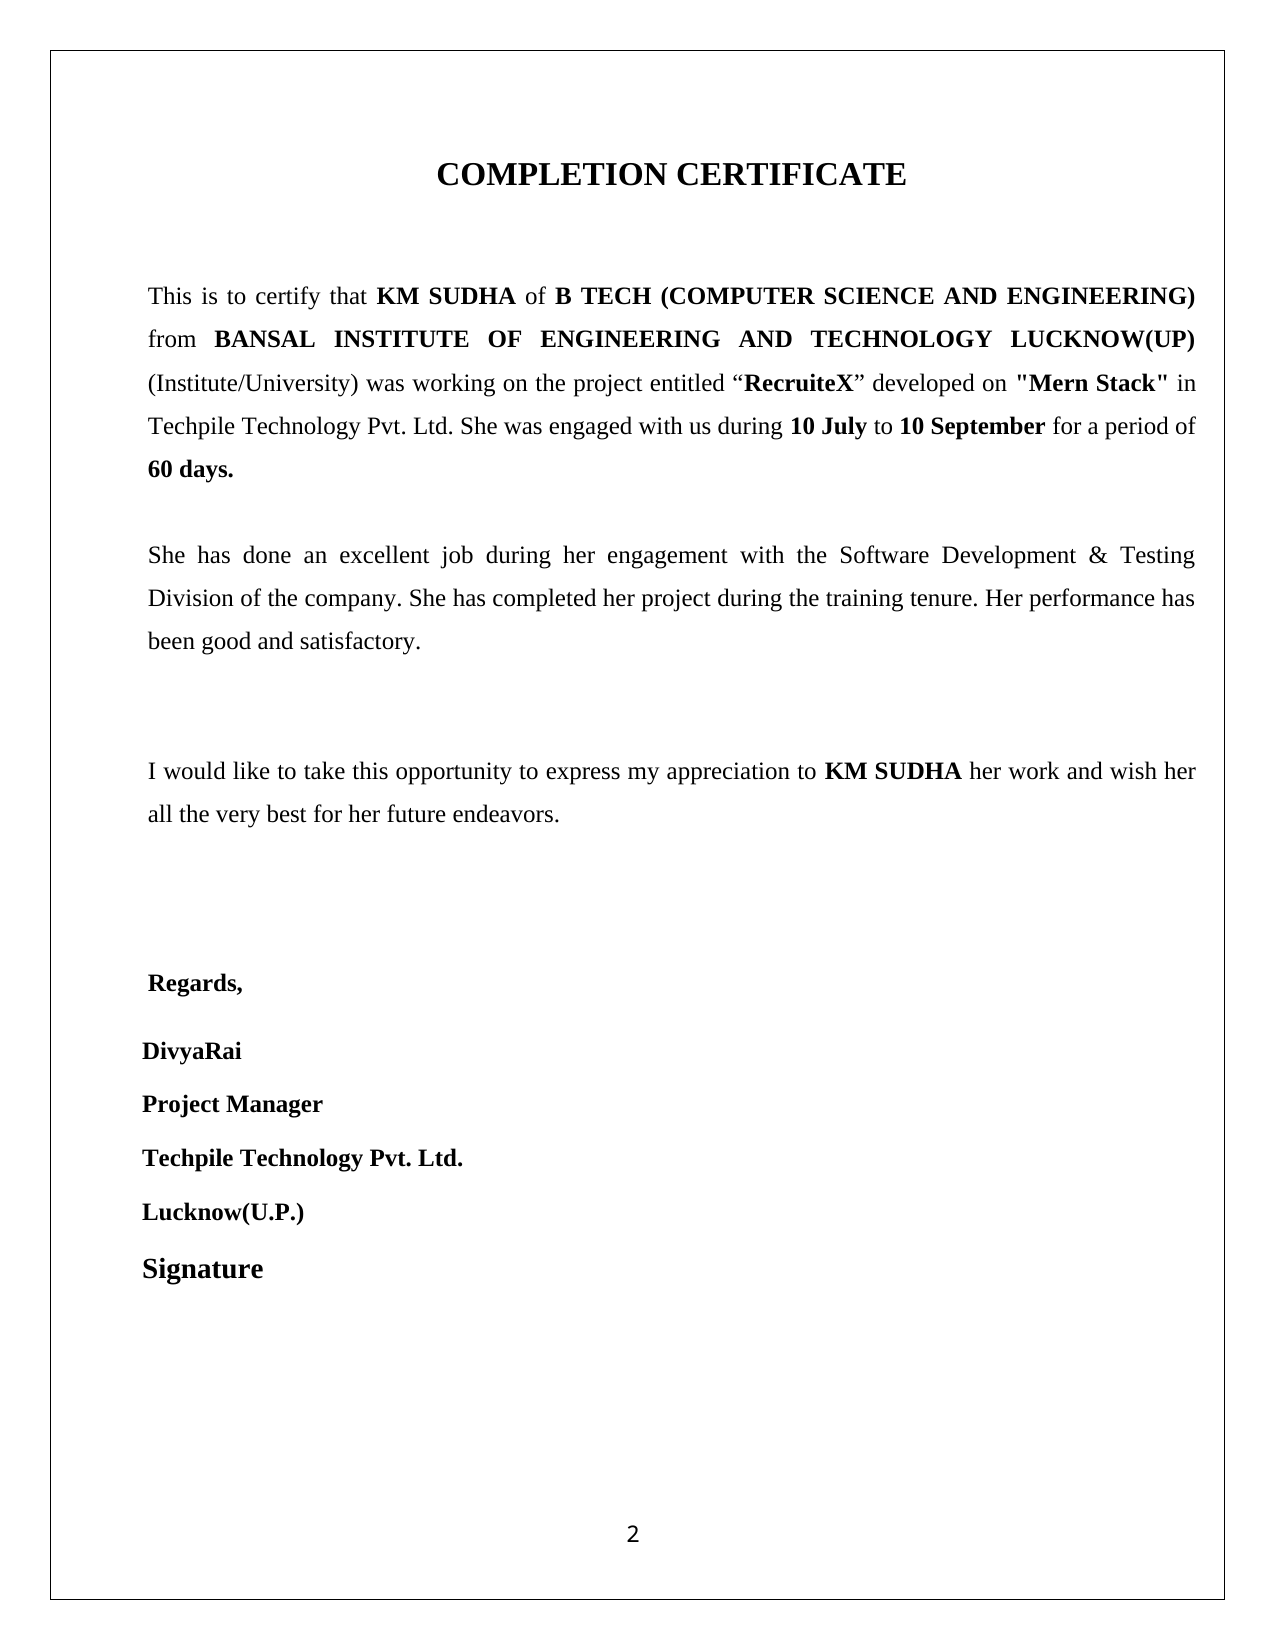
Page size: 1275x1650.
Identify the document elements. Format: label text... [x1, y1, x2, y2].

text Regards, [148, 968, 1196, 996]
text COMPLETION CERTIFICATE [148, 154, 1196, 192]
text DivyaRai [142, 1036, 1196, 1064]
text She has done an excellent job during her engagement with the Software Development & Testing Division of the company. She has completed her project during the training tenure. Her performance has been good and satisfactory. [148, 540, 1196, 655]
text Project Manager [142, 1089, 1196, 1118]
text This is to certify that KM SUDHA of B TECH (COMPUTER SCIENCE AND ENGINEERING) from BANSAL INSTITUTE OF ENGINEERING AND TECHNOLOGY LUCKNOW(UP) (Institute/University) was working on the project entitled “RecruiteX” developed on "Mern Stack" in Techpile Technology Pvt. Ltd. She was engaged with us during 10 July to 10 September for a period of 60 days. [148, 281, 1196, 483]
text Signature [142, 1251, 1196, 1284]
text Techpile Technology Pvt. Ltd. [142, 1143, 1196, 1172]
text Lucknow(U.P.) [142, 1197, 1196, 1226]
text I would like to take this opportunity to express my appreciation to KM SUDHA her work and wish her all the very best for her future endeavors. [148, 756, 1196, 828]
